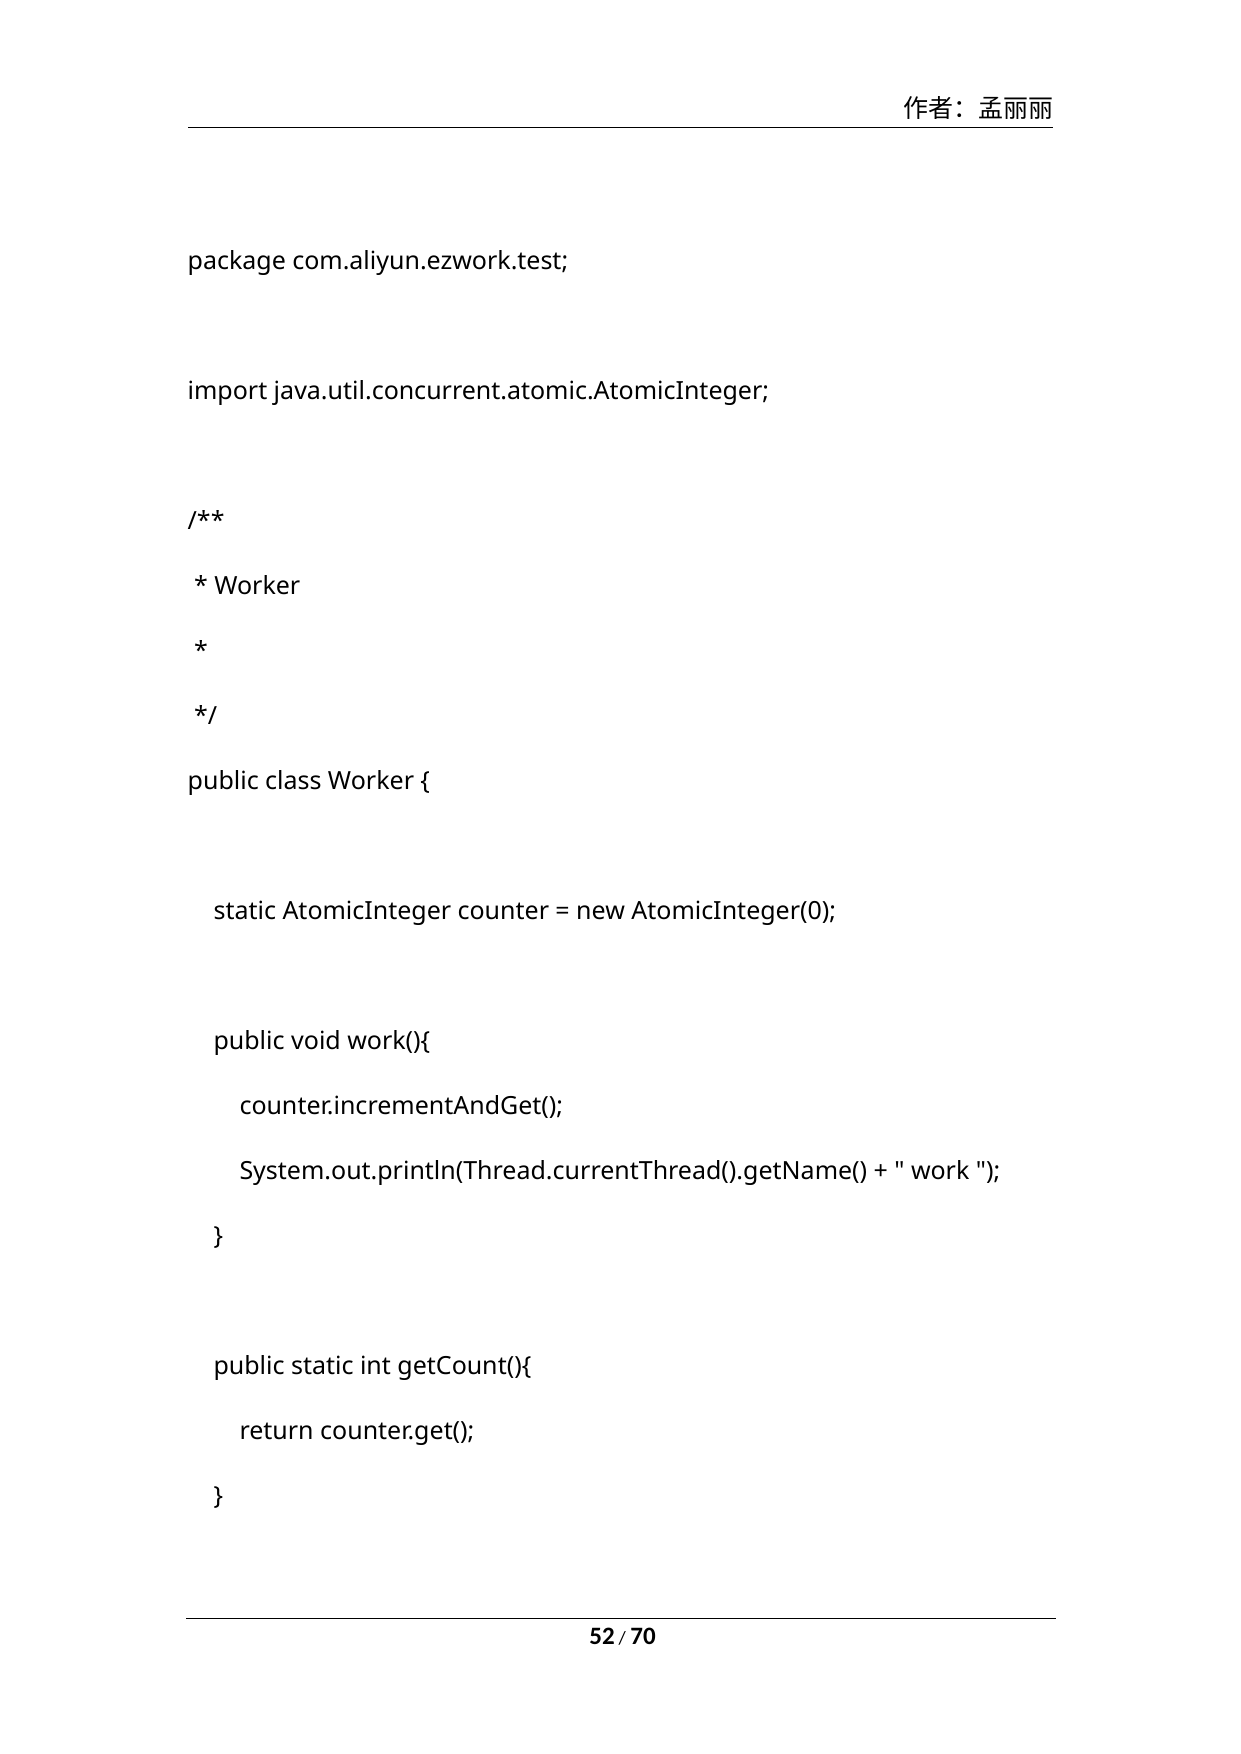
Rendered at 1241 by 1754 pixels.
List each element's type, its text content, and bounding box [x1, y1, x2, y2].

text } [187, 1462, 1053, 1527]
text public static int getCount(){ [187, 1332, 1053, 1397]
text public class Worker { [187, 747, 1053, 812]
text } [187, 1202, 1053, 1267]
text counter.incrementAndGet(); [187, 1072, 1053, 1137]
text public void work(){ [187, 1007, 1053, 1072]
text return counter.get(); [187, 1397, 1053, 1462]
text /** [187, 487, 1053, 552]
text */ [187, 682, 1053, 747]
text package com.aliyun.ezwork.test; [187, 227, 1053, 292]
text * [187, 617, 1053, 682]
text import java.util.concurrent.atomic.AtomicInteger; [187, 357, 1053, 422]
text System.out.println(Thread.currentThread().getName() + " work "); [187, 1137, 1053, 1202]
text static AtomicInteger counter = new AtomicInteger(0); [187, 877, 1053, 942]
text * Worker [187, 552, 1053, 617]
